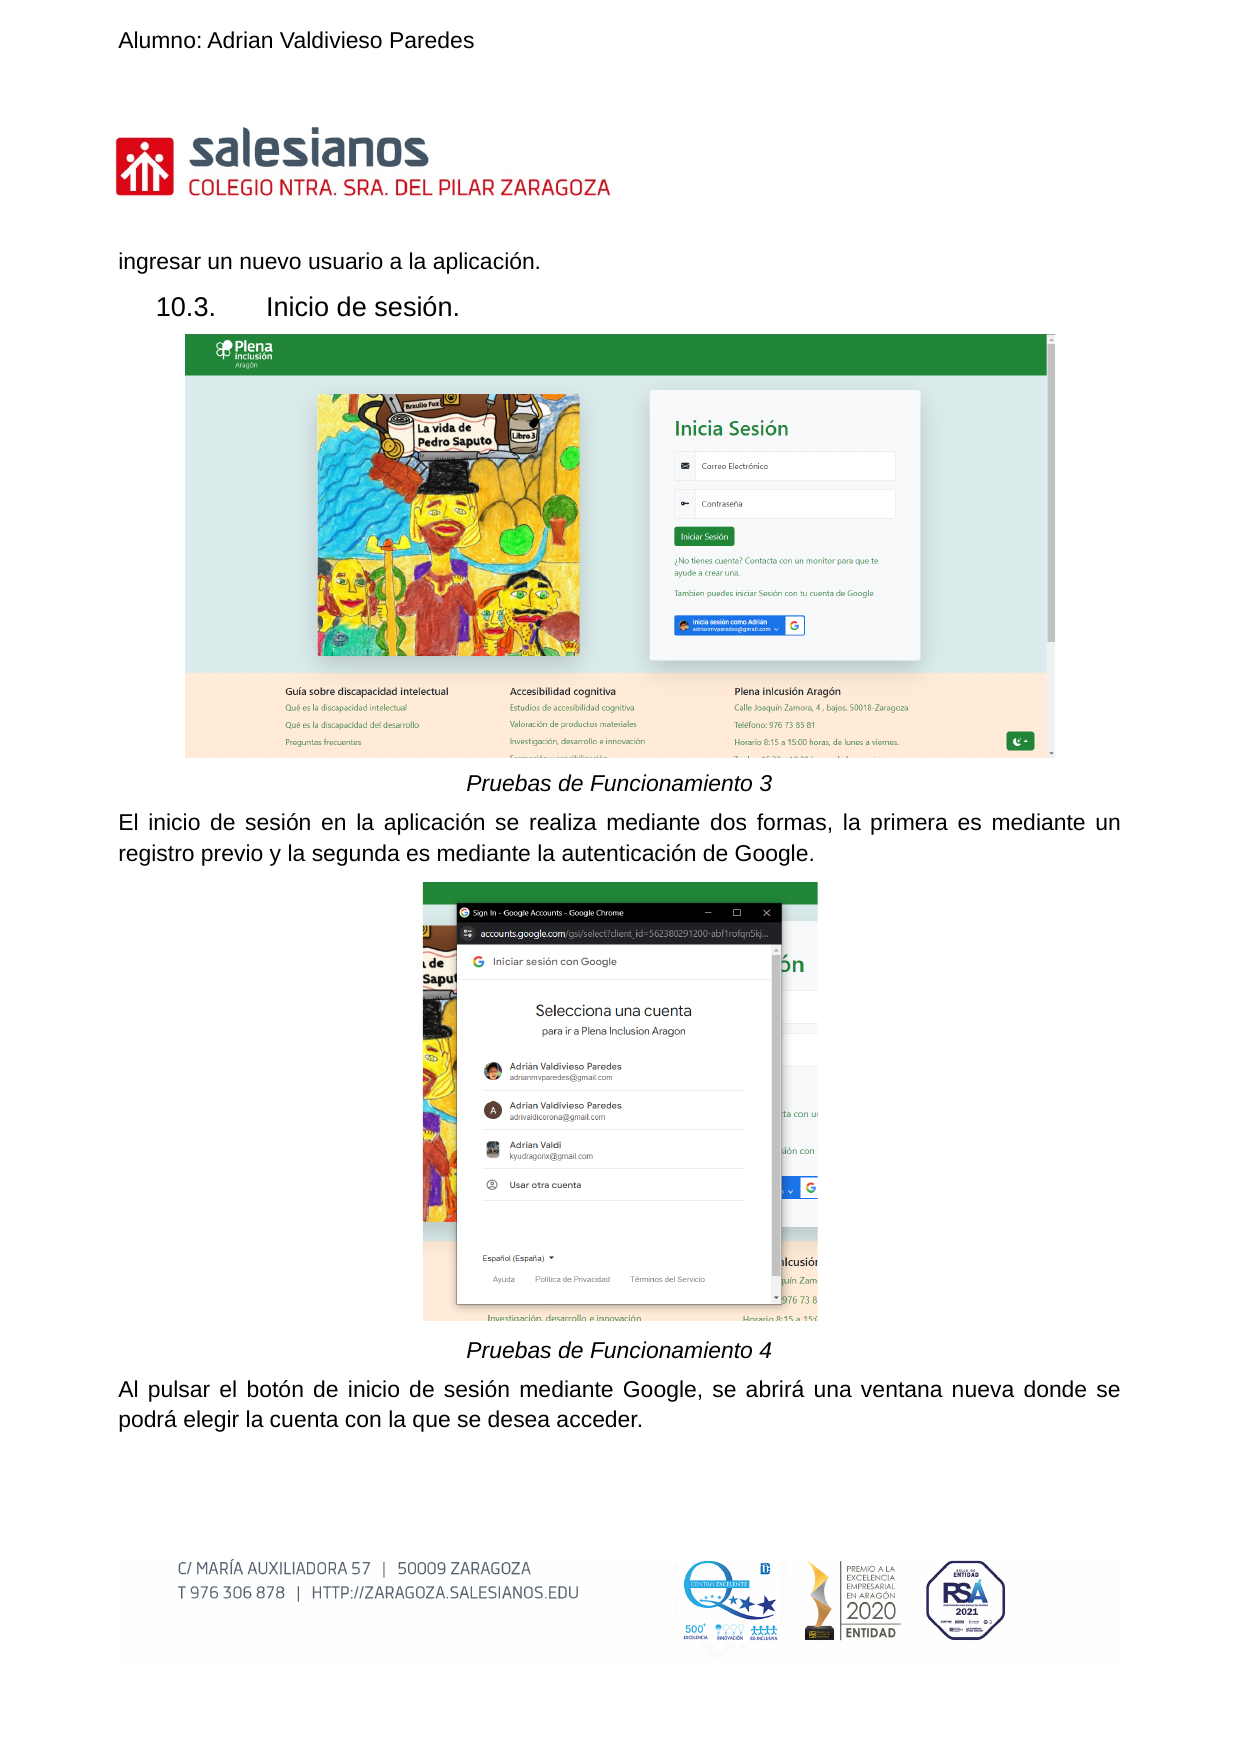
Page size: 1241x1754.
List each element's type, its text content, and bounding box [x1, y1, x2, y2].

text Pruebas de Funcionamiento 3 [118, 770, 1122, 797]
picture [118, 1557, 1123, 1667]
text Inicio de sesión. [156, 291, 1122, 322]
text Al pulsar el botón de inicio de sesión mediante Google, se abrirá una ventana nueva donde se podrá elegir la cuenta con la que se desea acceder. [118, 1376, 1122, 1433]
picture [185, 334, 1056, 758]
picture [100, 115, 629, 217]
picture [422, 882, 818, 1321]
text Pruebas de Funcionamiento 4 [118, 1337, 1122, 1364]
text En esta página se presenta un formulario, el cual el usuario tendrá que rellenar para poder ingresar un nuevo usuario a la aplicación. [118, 248, 1122, 274]
text El inicio de sesión en la aplicación se realiza mediante dos formas, la primera es mediante un registro previo y la segunda es mediante la autenticación de Google. [118, 809, 1122, 866]
